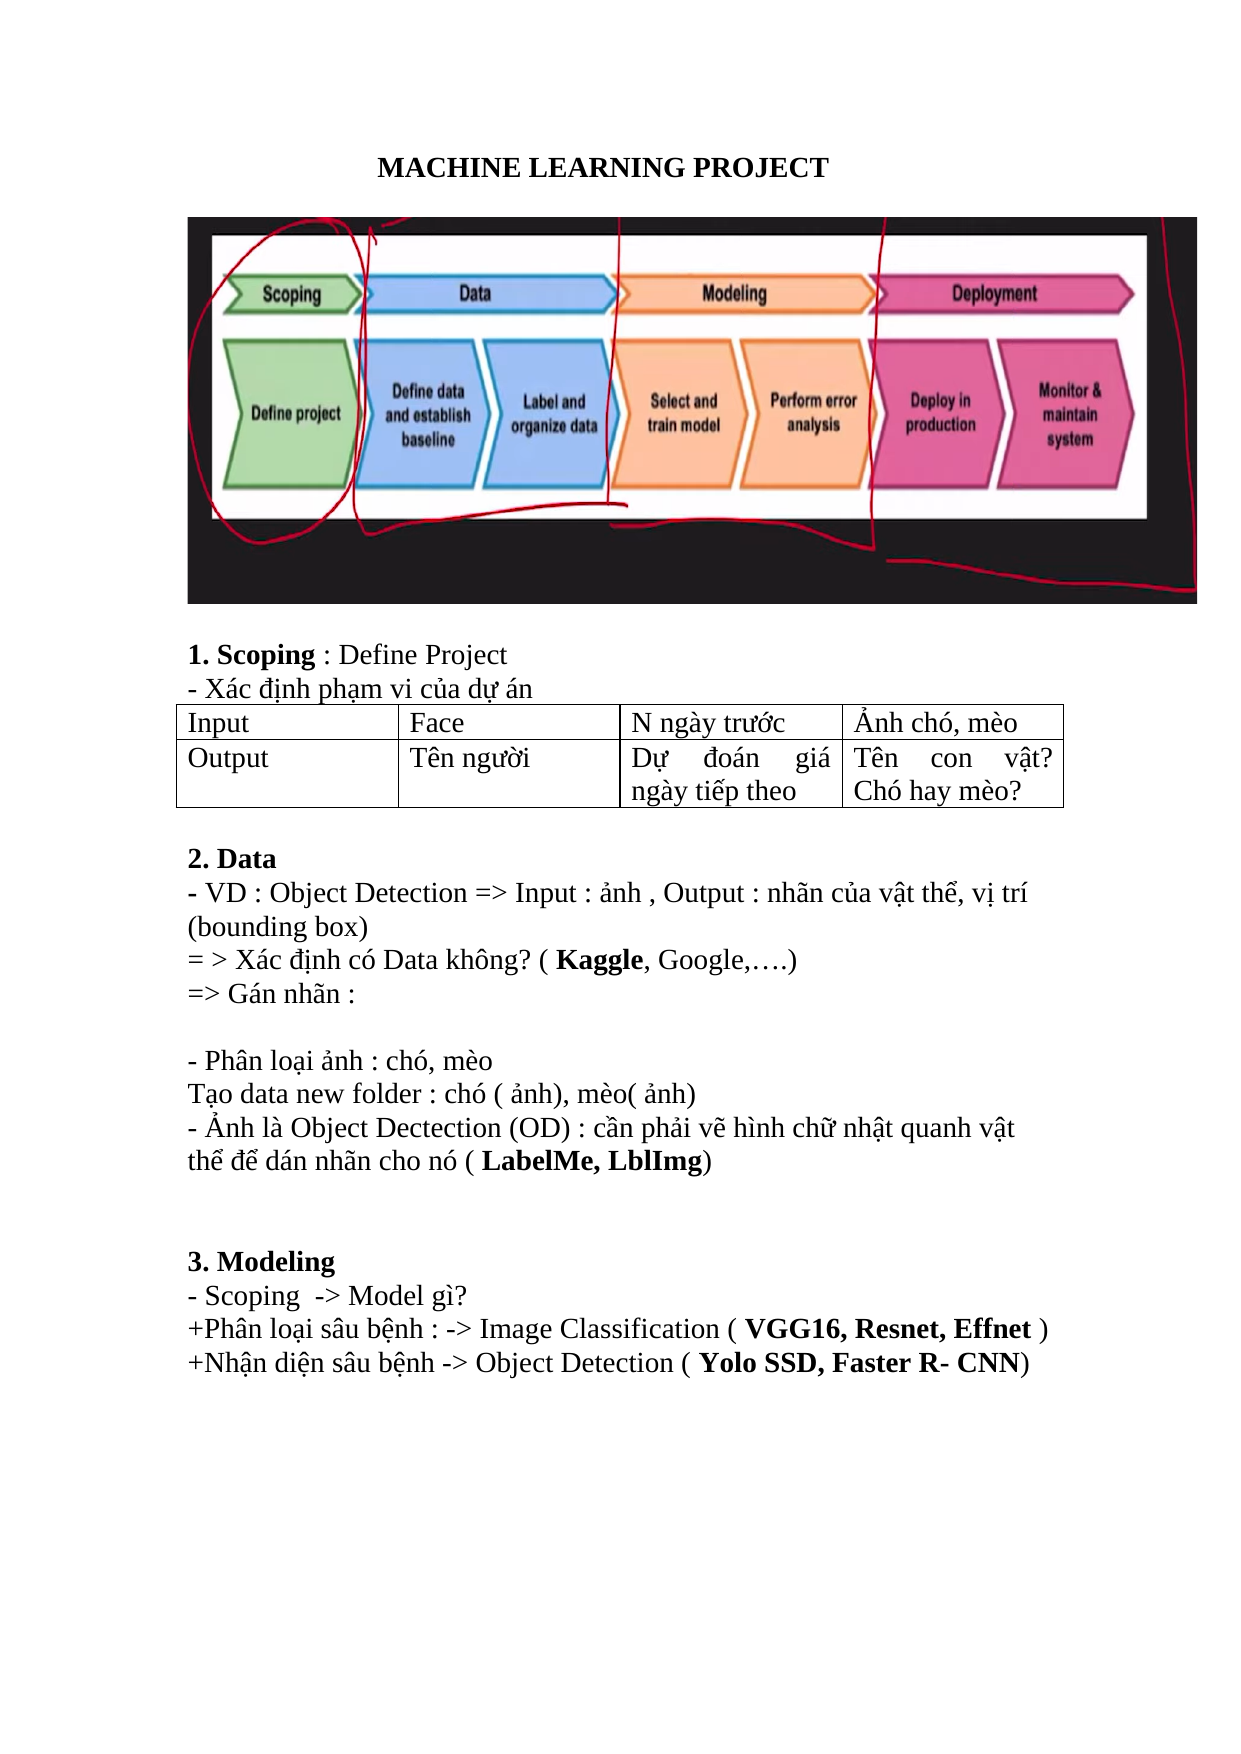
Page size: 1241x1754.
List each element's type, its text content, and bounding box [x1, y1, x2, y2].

list = > Xác định có Data không? ( Kaggle, Google,….) [187, 942, 1053, 976]
table_header Ảnh chó, mèo [843, 705, 1063, 739]
list Data [187, 842, 1053, 875]
table_cell Tên người [399, 740, 619, 807]
list - Scoping -> Model gì? [187, 1278, 1053, 1311]
table_header Input [177, 705, 398, 739]
table_cell Tên con vật? Chó hay mèo? [843, 740, 1063, 807]
list - Ảnh là Object Dectection (OD) : cần phải vẽ hình chữ nhật quanh vật thể để dán nhãn cho nó ( LabelMe, LblImg) [187, 1110, 1053, 1177]
list +Phân loại sâu bệnh : -> Image Classification ( VGG16, Resnet, Effnet ) [187, 1311, 1053, 1345]
list Scoping : Define Project [187, 637, 1053, 671]
text MACHINE LEARNING PROJECT [187, 150, 1053, 183]
list - VD : Object Detection => Input : ảnh , Output : nhãn của vật thể, vị trí (bounding box) [187, 875, 1053, 942]
list - Xác định phạm vi của dự án [187, 671, 1053, 704]
table_header Face [399, 705, 619, 739]
picture [187, 217, 1198, 604]
table_header N ngày trước [621, 705, 842, 739]
table_cell Output [177, 740, 398, 807]
list Modeling [187, 1244, 1053, 1278]
list +Nhận diện sâu bệnh -> Object Detection ( Yolo SSD, Faster R- CNN) [187, 1345, 1053, 1378]
table_cell Dự đoán giá ngày tiếp theo [621, 740, 842, 807]
list => Gán nhãn : [187, 976, 1053, 1009]
list - Phân loại ảnh : chó, mèo [187, 1043, 1053, 1076]
list Tạo data new folder : chó ( ảnh), mèo( ảnh) [187, 1076, 1053, 1110]
